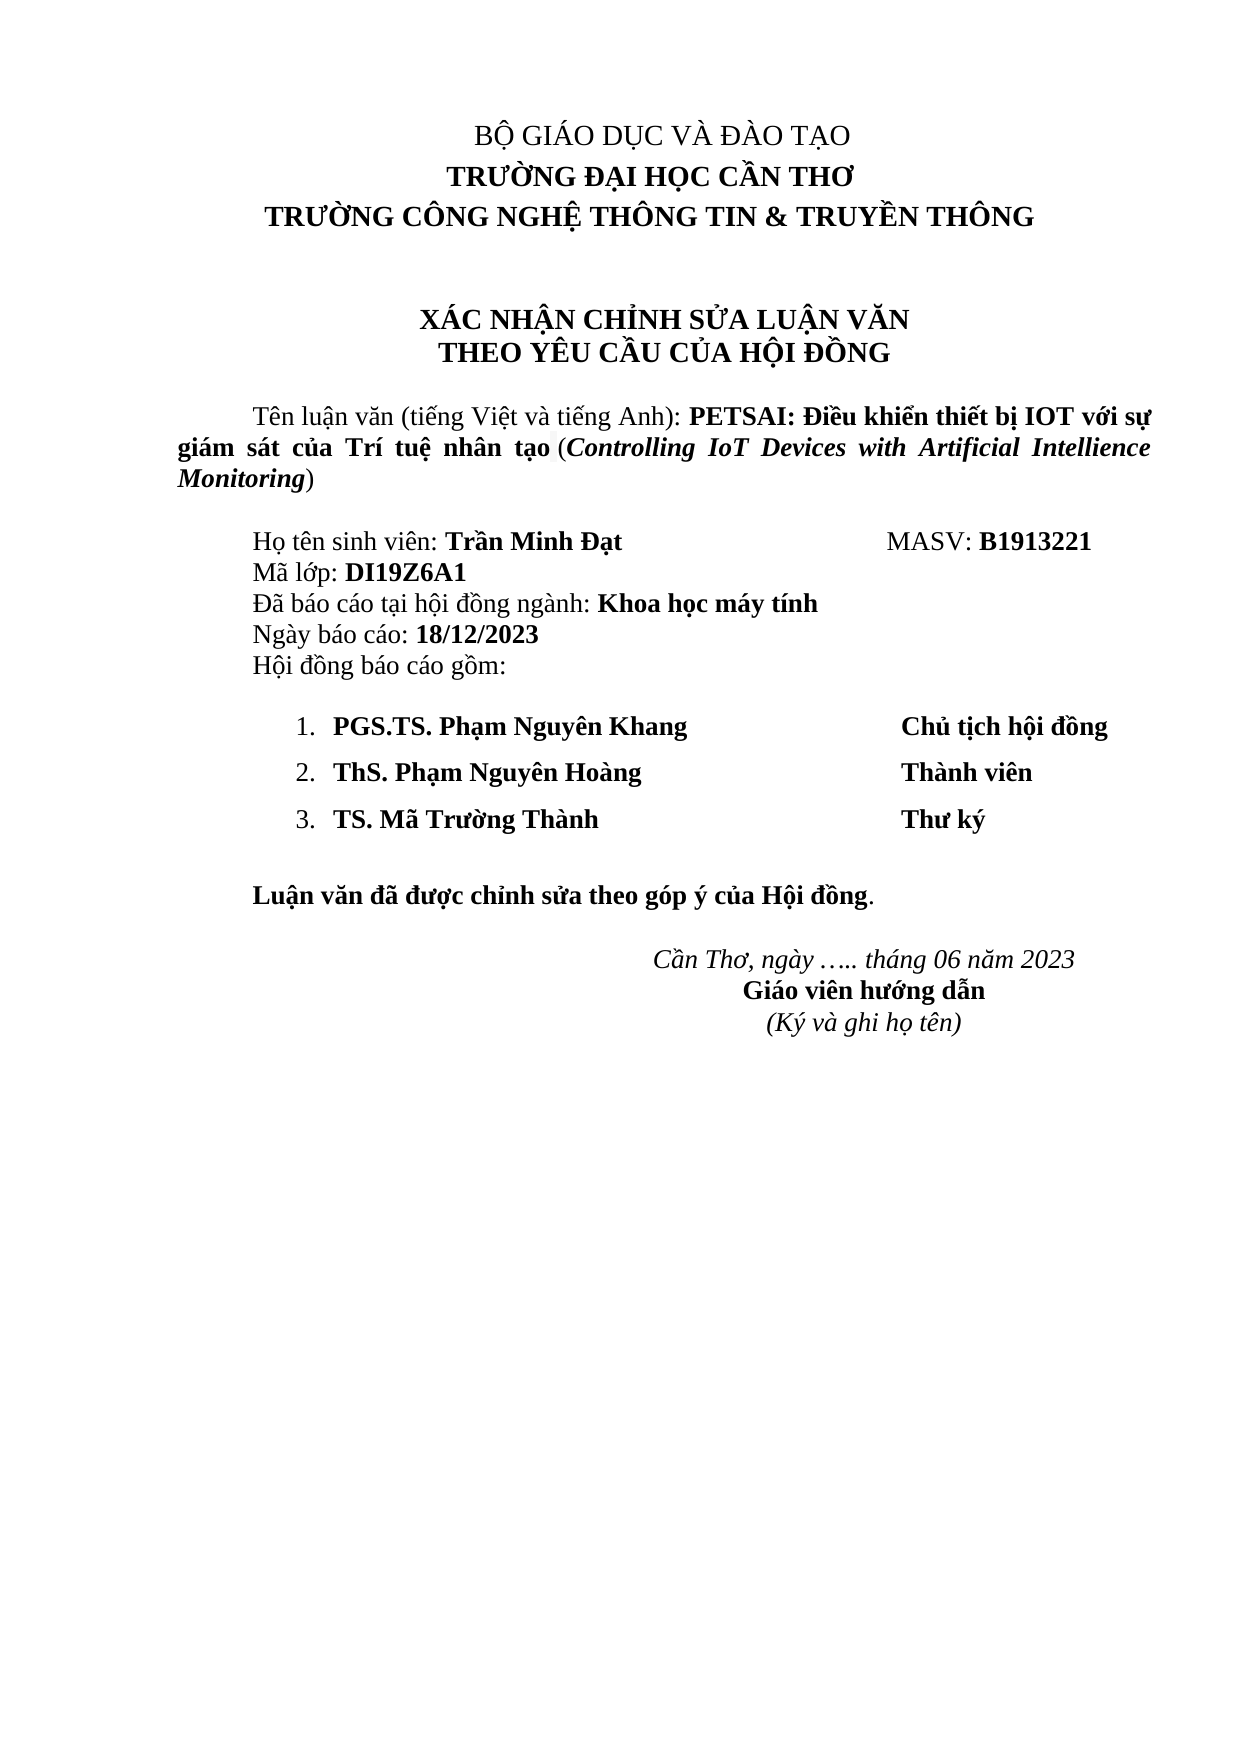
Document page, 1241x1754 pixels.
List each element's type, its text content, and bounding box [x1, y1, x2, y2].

list PGS.TS. Phạm Nguyên Khang Chủ tịch hội đồng [295, 710, 1152, 741]
text Cần Thơ, ngày ….. tháng 06 năm 2023 [177, 943, 1152, 974]
text (Ký và ghi họ tên) [177, 1006, 1152, 1037]
text Tên luận văn (tiếng Việt và tiếng Anh): PETSAI: Điều khiển thiết bị IOT với sự giám sát của Trí tuệ nhân tạo (Controlling IoT Devices with Artificial Intellience Monitoring) [177, 400, 1152, 494]
text Hội đồng báo cáo gồm: [177, 649, 1152, 681]
list ThS. Phạm Nguyên Hoàng Thành viên [295, 756, 1152, 787]
text Ngày báo cáo: 18/12/2023 [177, 618, 1152, 649]
text Giáo viên hướng dẫn [177, 974, 1152, 1006]
text XÁC NHẬN CHỈNH SỬA LUẬN VĂN [177, 302, 1152, 336]
text Luận văn đã được chỉnh sửa theo góp ý của Hội đồng. [177, 879, 1152, 910]
text Đã báo cáo tại hội đồng ngành: Khoa học máy tính [177, 587, 1152, 618]
text TRƯỜNG CÔNG NGHỆ THÔNG TIN & TRUYỀN THÔNG [177, 199, 1122, 233]
text BỘ GIÁO DỤC VÀ ĐÀO TẠO [177, 118, 1122, 152]
list TS. Mã Trường Thành Thư ký [295, 803, 1152, 834]
text Mã lớp: DI19Z6A1 [177, 556, 1152, 587]
text THEO YÊU CẦU CỦA HỘI ĐỒNG [177, 336, 1152, 369]
text Họ tên sinh viên: Trần Minh Đạt MASV: B1913221 [177, 525, 1152, 556]
text TRƯỜNG ĐẠI HỌC CẦN THƠ [177, 159, 1122, 193]
